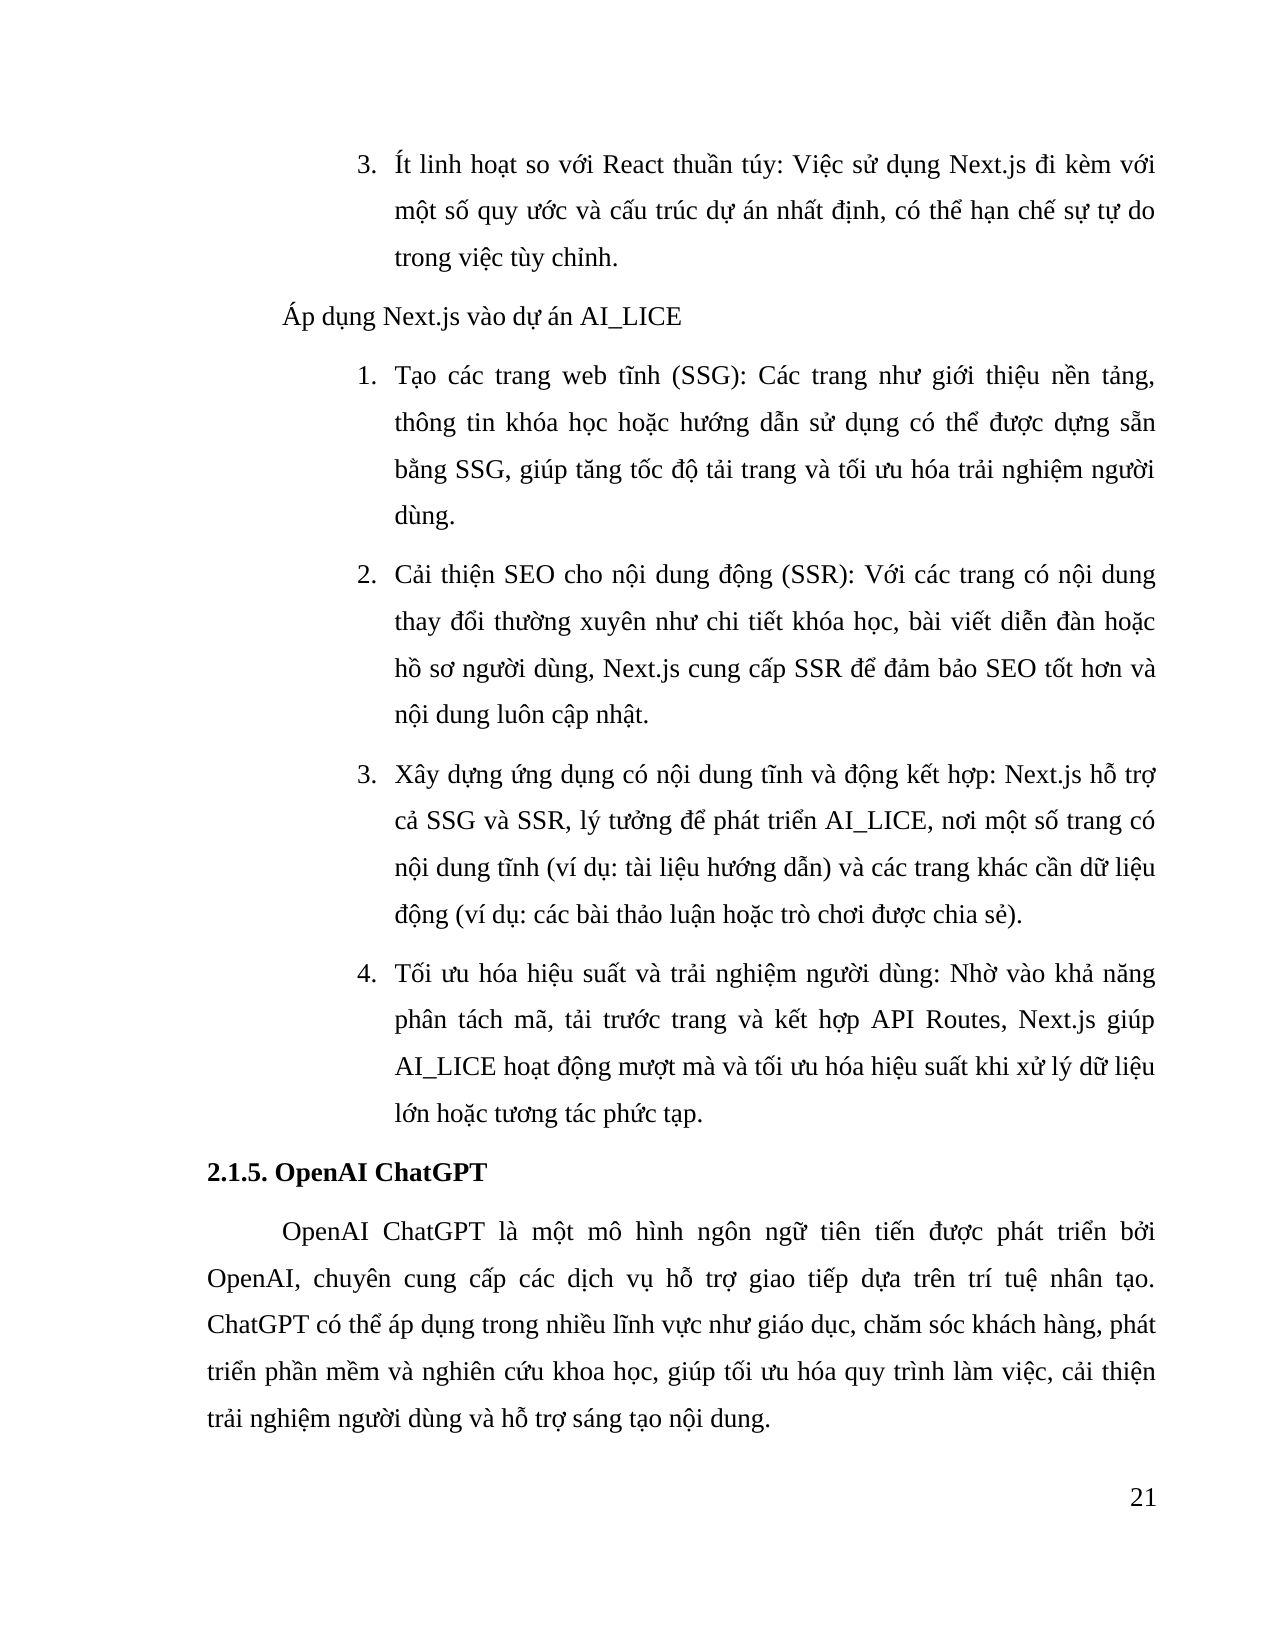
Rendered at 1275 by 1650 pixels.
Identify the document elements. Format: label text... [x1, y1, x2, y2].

list Tối ưu hóa hiệu suất và trải nghiệm người dùng: Nhờ vào khả năng phân tách mã, tải trước trang và kết hợp API Routes, Next.js giúp AI_LICE hoạt động mượt mà và tối ưu hóa hiệu suất khi xử lý dữ liệu lớn hoặc tương tác phức tạp. [357, 957, 1157, 1128]
list Xây dựng ứng dụng có nội dung tĩnh và động kết hợp: Next.js hỗ trợ cả SSG và SSR, lý tưởng để phát triển AI_LICE, nơi một số trang có nội dung tĩnh (ví dụ: tài liệu hướng dẫn) và các trang khác cần dữ liệu động (ví dụ: các bài thảo luận hoặc trò chơi được chia sẻ). [357, 758, 1157, 929]
subtitle 2.1.5. OpenAI ChatGPT [207, 1156, 1157, 1187]
list Tạo các trang web tĩnh (SSG): Các trang như giới thiệu nền tảng, thông tin khóa học hoặc hướng dẫn sử dụng có thể được dựng sẵn bằng SSG, giúp tăng tốc độ tải trang và tối ưu hóa trải nghiệm người dùng. [357, 359, 1157, 531]
list Ít linh hoạt so với React thuần túy: Việc sử dụng Next.js đi kèm với một số quy ước và cấu trúc dự án nhất định, có thể hạn chế sự tự do trong việc tùy chỉnh. [357, 148, 1157, 272]
text Áp dụng Next.js vào dự án AI_LICE [207, 300, 1157, 331]
text OpenAI ChatGPT là một mô hình ngôn ngữ tiên tiến được phát triển bởi OpenAI, chuyên cung cấp các dịch vụ hỗ trợ giao tiếp dựa trên trí tuệ nhân tạo. ChatGPT có thể áp dụng trong nhiều lĩnh vực như giáo dục, chăm sóc khách hàng, phát triển phần mềm và nghiên cứu khoa học, giúp tối ưu hóa quy trình làm việc, cải thiện trải nghiệm người dùng và hỗ trợ sáng tạo nội dung. [207, 1215, 1157, 1433]
list Cải thiện SEO cho nội dung động (SSR): Với các trang có nội dung thay đổi thường xuyên như chi tiết khóa học, bài viết diễn đàn hoặc hồ sơ người dùng, Next.js cung cấp SSR để đảm bảo SEO tốt hơn và nội dung luôn cập nhật. [357, 558, 1157, 730]
